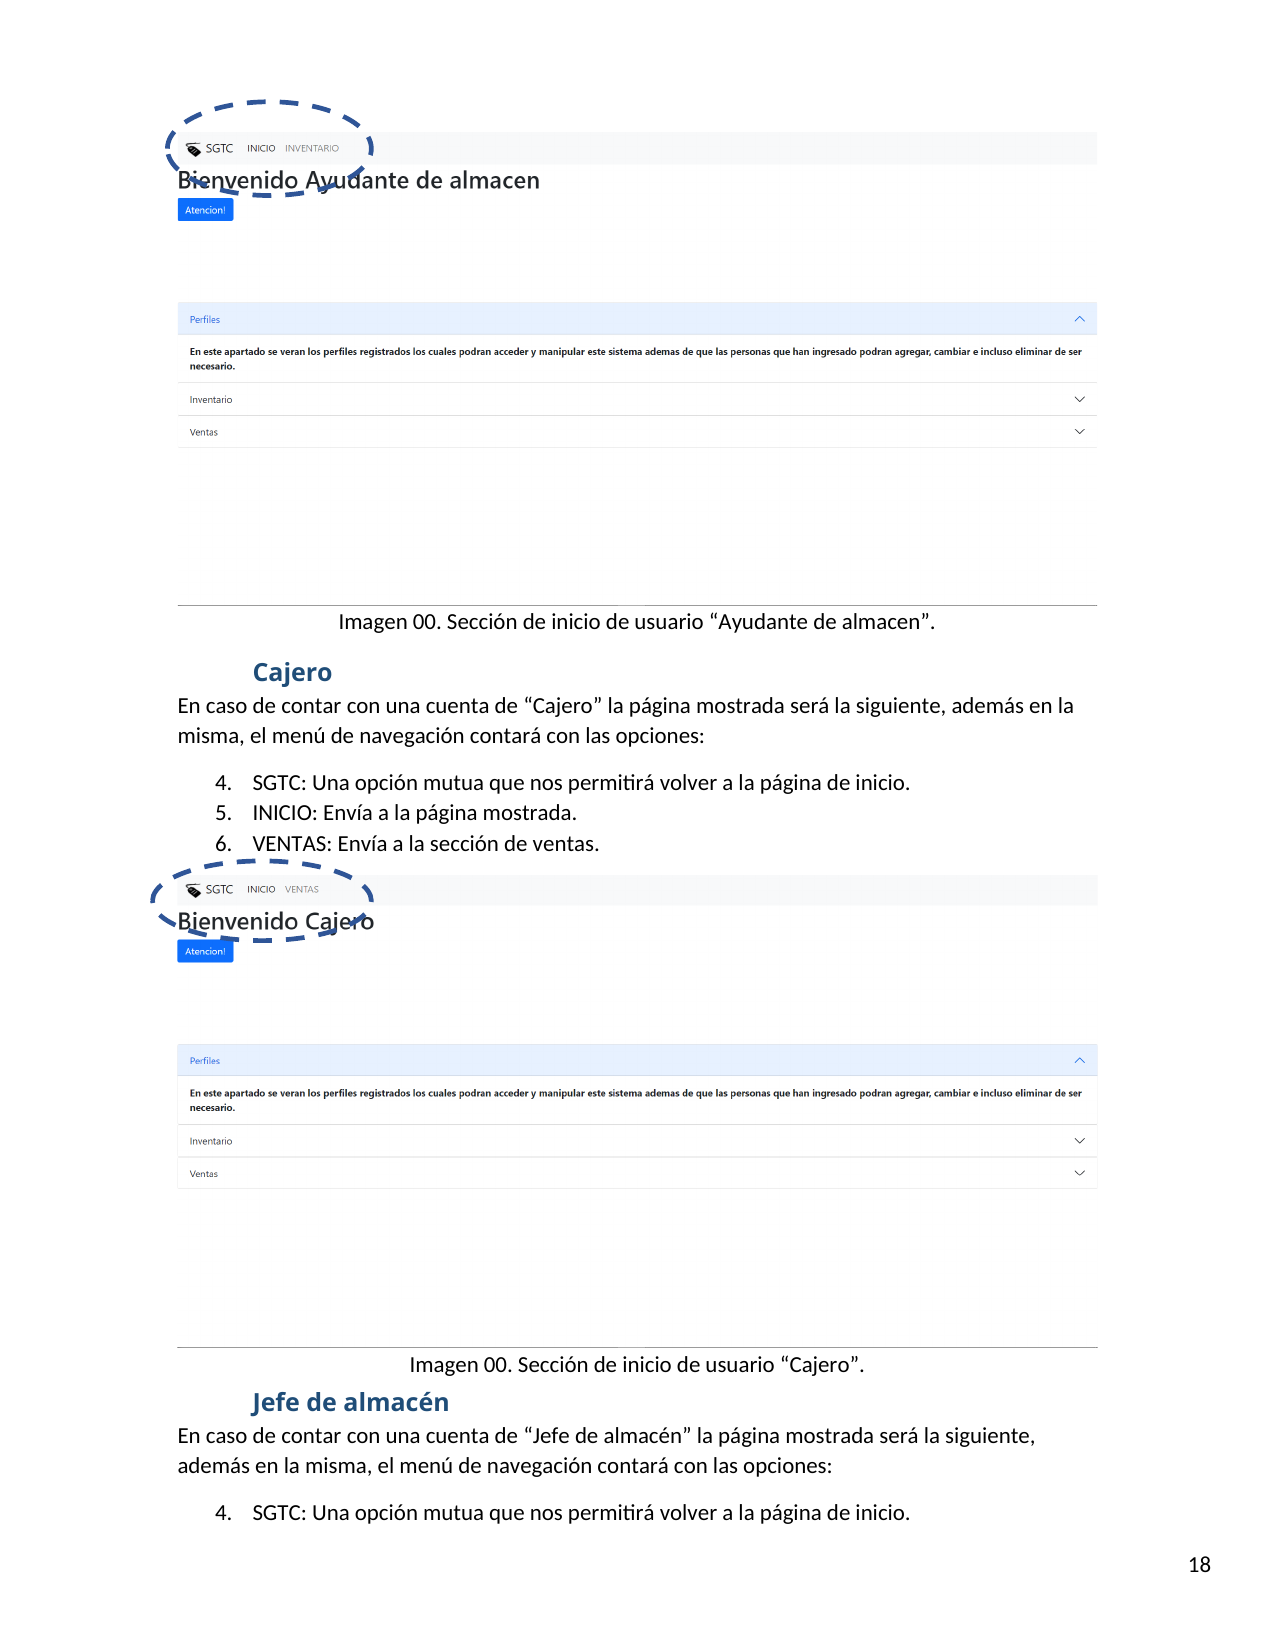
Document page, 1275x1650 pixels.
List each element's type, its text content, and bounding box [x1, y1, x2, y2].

subtitle Cajero [177, 654, 1098, 688]
list SGTC: Una opción mutua que nos permitirá volver a la página de inicio. [215, 1498, 1098, 1526]
picture [177, 875, 1098, 1348]
text En caso de contar con una cuenta de “Cajero” la página mostrada será la siguiente, además en la misma, el menú de navegación contará con las opciones: [177, 691, 1098, 749]
picture [177, 132, 1098, 606]
list SGTC: Una opción mutua que nos permitirá volver a la página de inicio. [215, 768, 1098, 796]
list VENTAS: Envía a la sección de ventas. [215, 829, 1098, 857]
subtitle Jefe de almacén [177, 1384, 1098, 1418]
text Imagen 00. Sección de inicio de usuario “Ayudante de almacen”. [177, 607, 1098, 636]
text En caso de contar con una cuenta de “Jefe de almacén” la página mostrada será la siguiente, además en la misma, el menú de navegación contará con las opciones: [177, 1421, 1098, 1479]
text Imagen 00. Sección de inicio de usuario “Cajero”. [177, 1350, 1098, 1378]
list INICIO: Envía a la página mostrada. [215, 798, 1098, 826]
